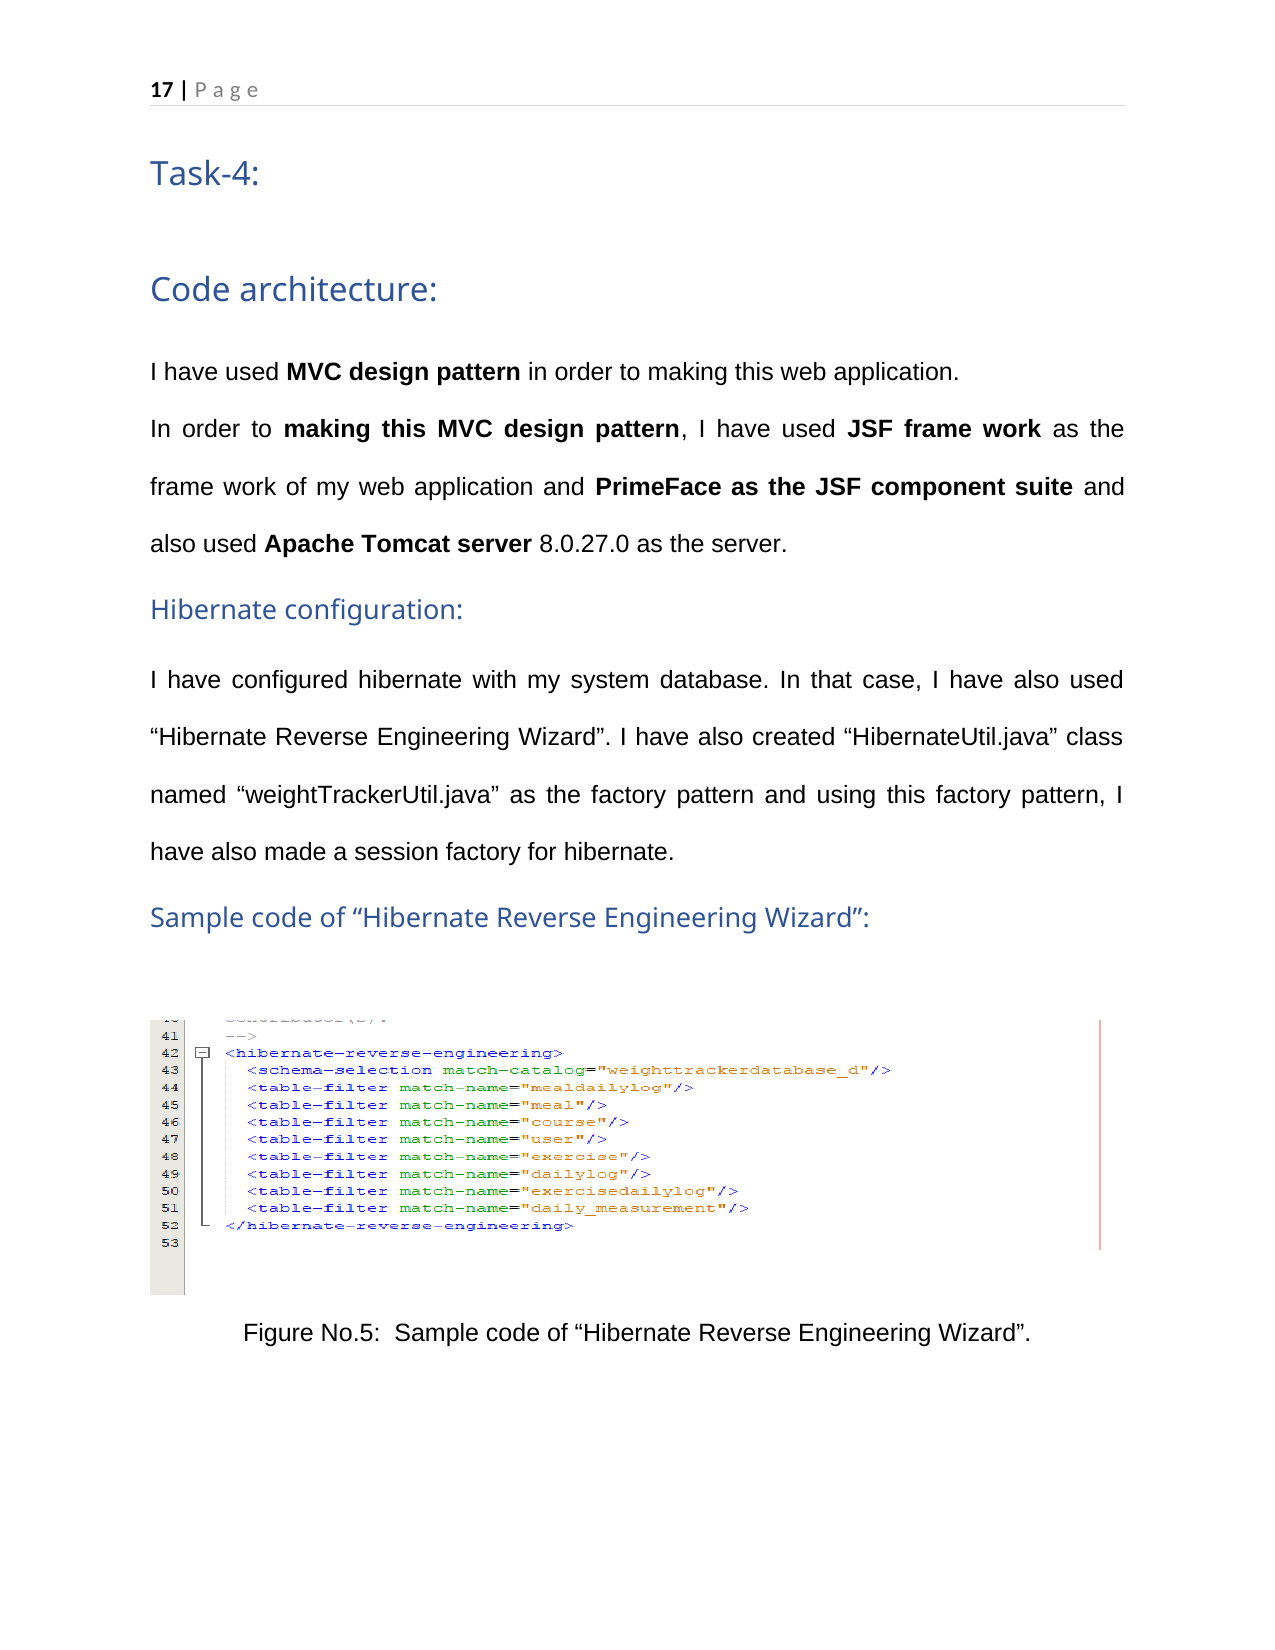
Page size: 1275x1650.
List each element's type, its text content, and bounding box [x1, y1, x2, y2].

picture [150, 1020, 1149, 1295]
text I have configured hibernate with my system database. In that case, I have also used “Hibernate Reverse Engineering Wizard”. I have also created “HibernateUtil.java” class named “weightTrackerUtil.java” as the factory pattern and using this factory pattern, I have also made a session factory for hibernate. [150, 664, 1125, 866]
subtitle Task-4: [150, 150, 1125, 195]
subtitle Hibernate configuration: [150, 591, 1125, 628]
subtitle Code architecture: [150, 266, 1125, 311]
text In order to making this MVC design pattern, I have used JSF frame work as the frame work of my web application and PrimeFace as the JSF component suite and also used Apache Tomcat server 8.0.27.0 as the server. [150, 414, 1125, 558]
text Figure No.5: Sample code of “Hibernate Reverse Engineering Wizard”. [150, 1318, 1125, 1347]
text I have used MVC design pattern in order to making this web application. [150, 357, 1125, 385]
subtitle Sample code of “Hibernate Reverse Engineering Wizard”: [150, 899, 1125, 936]
